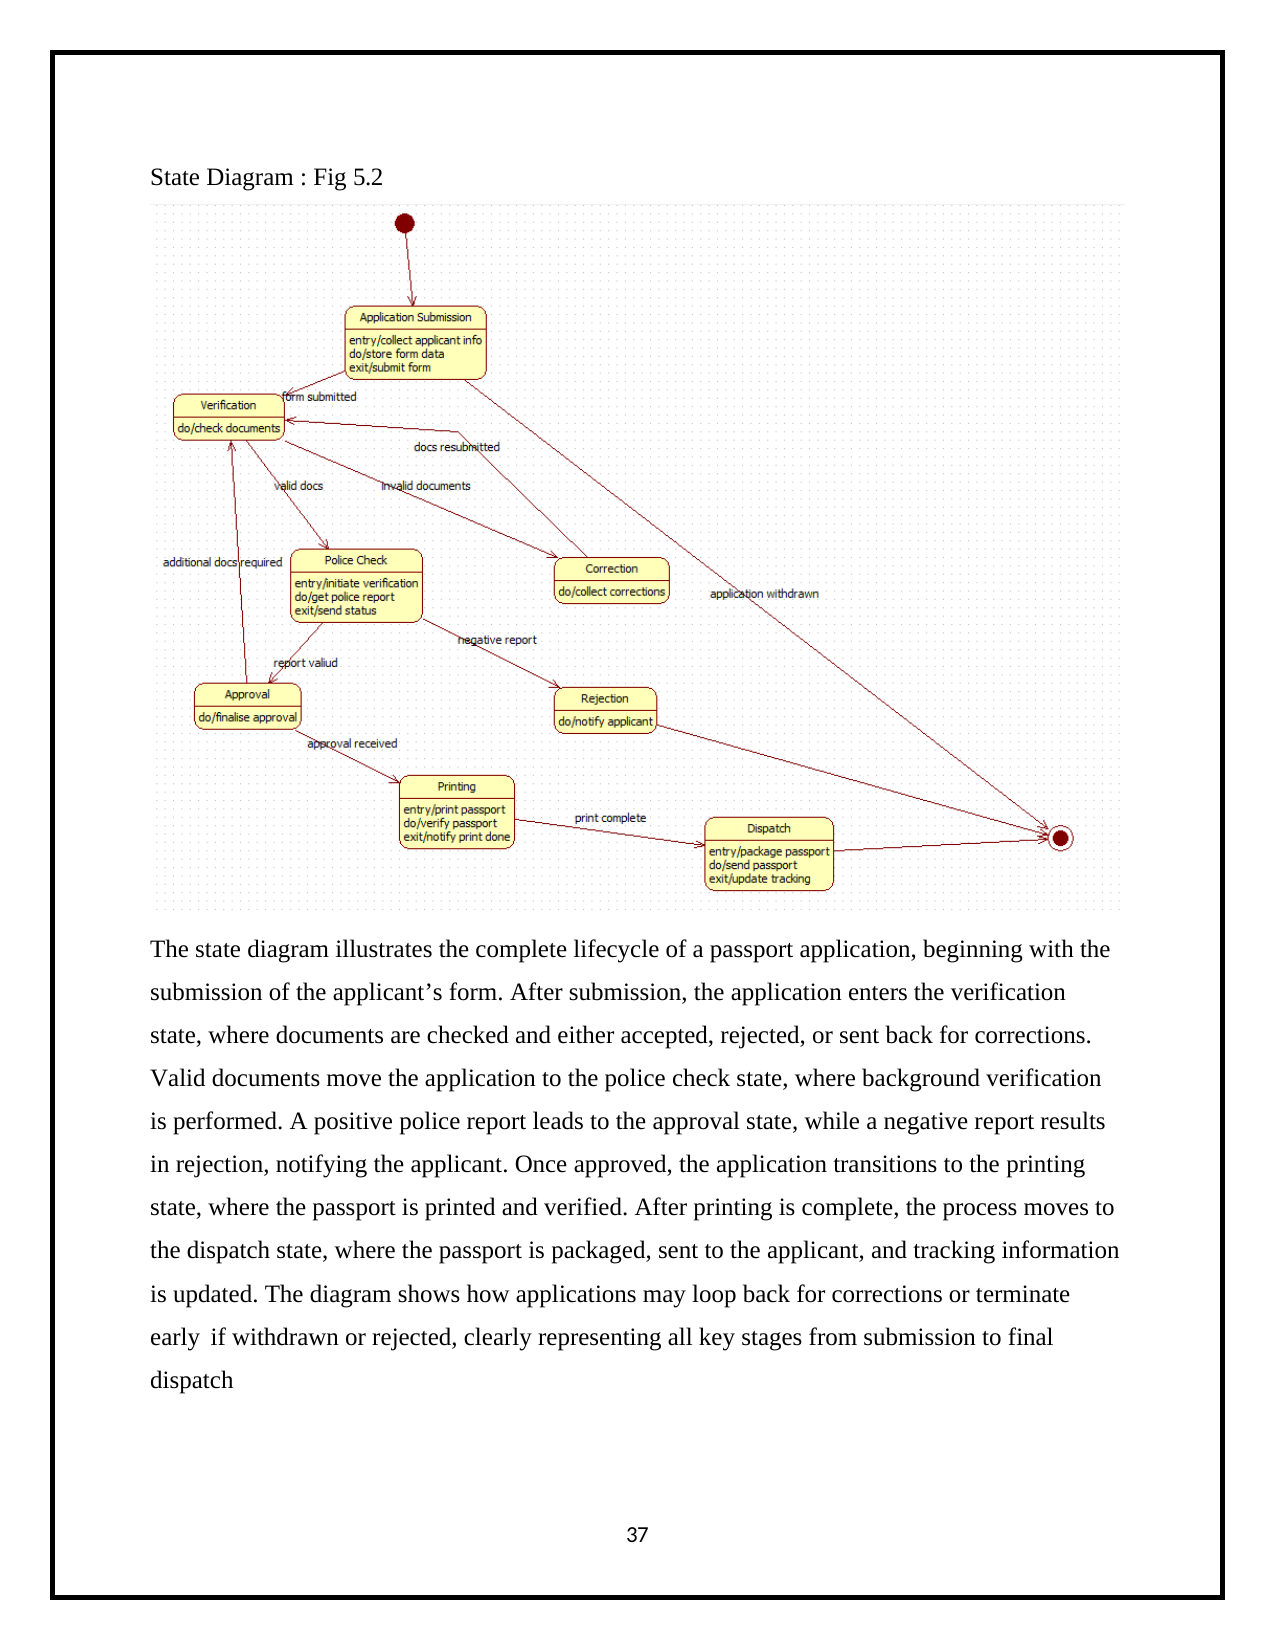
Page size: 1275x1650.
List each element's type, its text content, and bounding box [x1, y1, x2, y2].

text The state diagram illustrates the complete lifecycle of a passport application, beginning with the submission of the applicant’s form. After submission, the application enters the verification state, where documents are checked and either accepted, rejected, or sent back for corrections. Valid documents move the application to the police check state, where background verification is performed. A positive police report leads to the approval state, while a negative report results in rejection, notifying the applicant. Once approved, the application transitions to the printing state, where the passport is printed and verified. After printing is complete, the process moves to the dispatch state, where the passport is packaged, sent to the applicant, and tracking information is updated. The diagram shows how applications may loop back for corrections or terminate early if withdrawn or rejected, clearly representing all key stages from submission to final dispatch [150, 934, 1121, 1394]
text State Diagram : Fig 5.2 [150, 162, 1125, 190]
picture [150, 204, 1125, 910]
